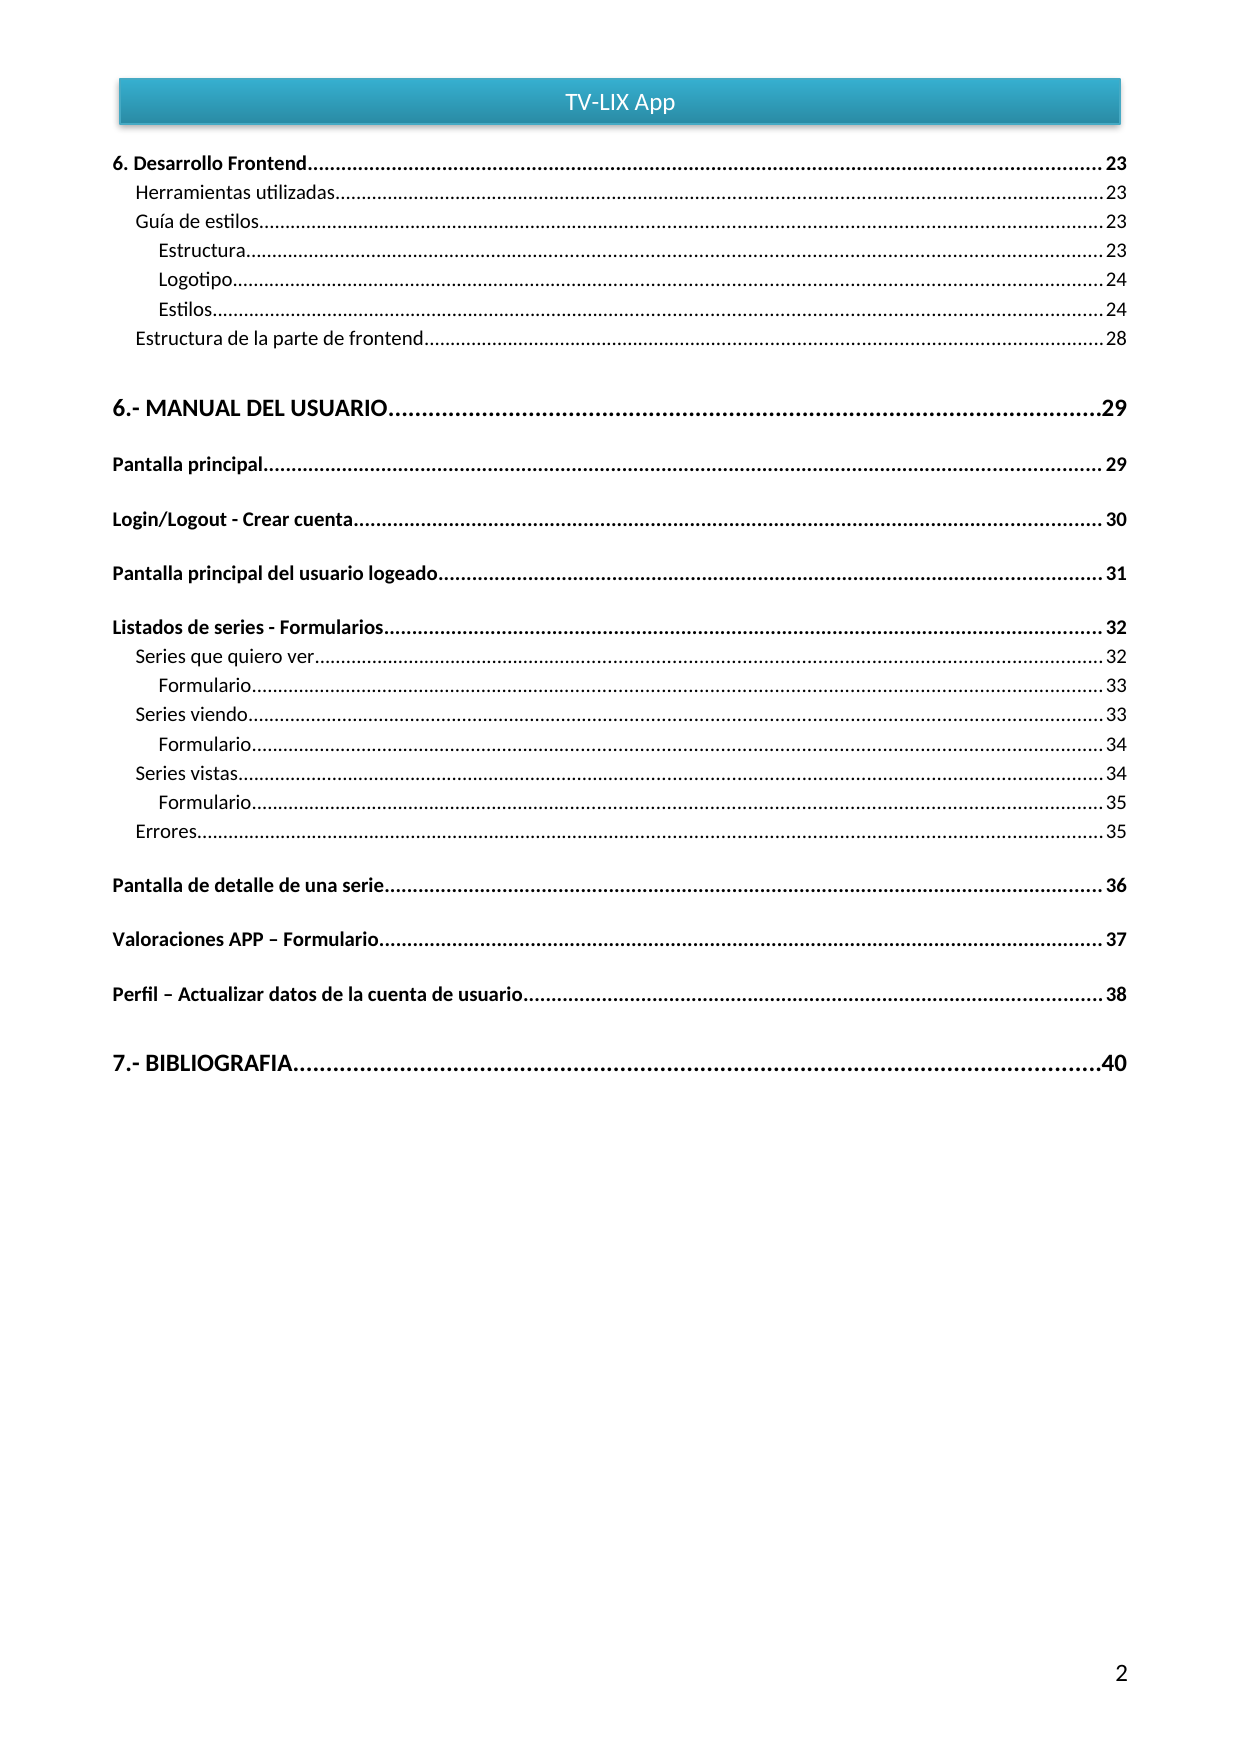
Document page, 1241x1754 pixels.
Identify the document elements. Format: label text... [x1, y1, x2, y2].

text Estilos 24 [158, 296, 1128, 321]
text Login/Logout - Crear cuenta 30 [112, 506, 1128, 531]
text 7.- Bibliografia 40 [112, 1047, 1128, 1078]
text Listados de series - Formularios 32 [112, 614, 1128, 639]
text Formulario 35 [158, 789, 1128, 814]
text Logotipo 24 [158, 267, 1128, 292]
text Pantalla principal 29 [112, 452, 1128, 477]
text 6. Desarrollo Frontend 23 [112, 150, 1128, 175]
text Guía de estilos 23 [135, 208, 1128, 234]
text Perfil – Actualizar datos de la cuenta de usuario 38 [112, 981, 1128, 1006]
text Series vistas 34 [135, 760, 1128, 785]
text 6.- Manual del usuario 29 [112, 392, 1128, 422]
text Valoraciones APP – Formulario 37 [112, 927, 1128, 952]
text Pantalla principal del usuario logeado 31 [112, 560, 1128, 585]
text Estructura 23 [158, 237, 1128, 263]
text Herramientas utilizadas 23 [135, 179, 1128, 204]
text Errores 35 [135, 818, 1128, 844]
text Estructura de la parte de frontend 28 [135, 325, 1128, 350]
text Formulario 33 [158, 672, 1128, 698]
text Formulario 34 [158, 731, 1128, 756]
text Pantalla de detalle de una serie 36 [112, 872, 1128, 898]
text Series viendo 33 [135, 702, 1128, 727]
text Series que quiero ver 32 [135, 643, 1128, 669]
